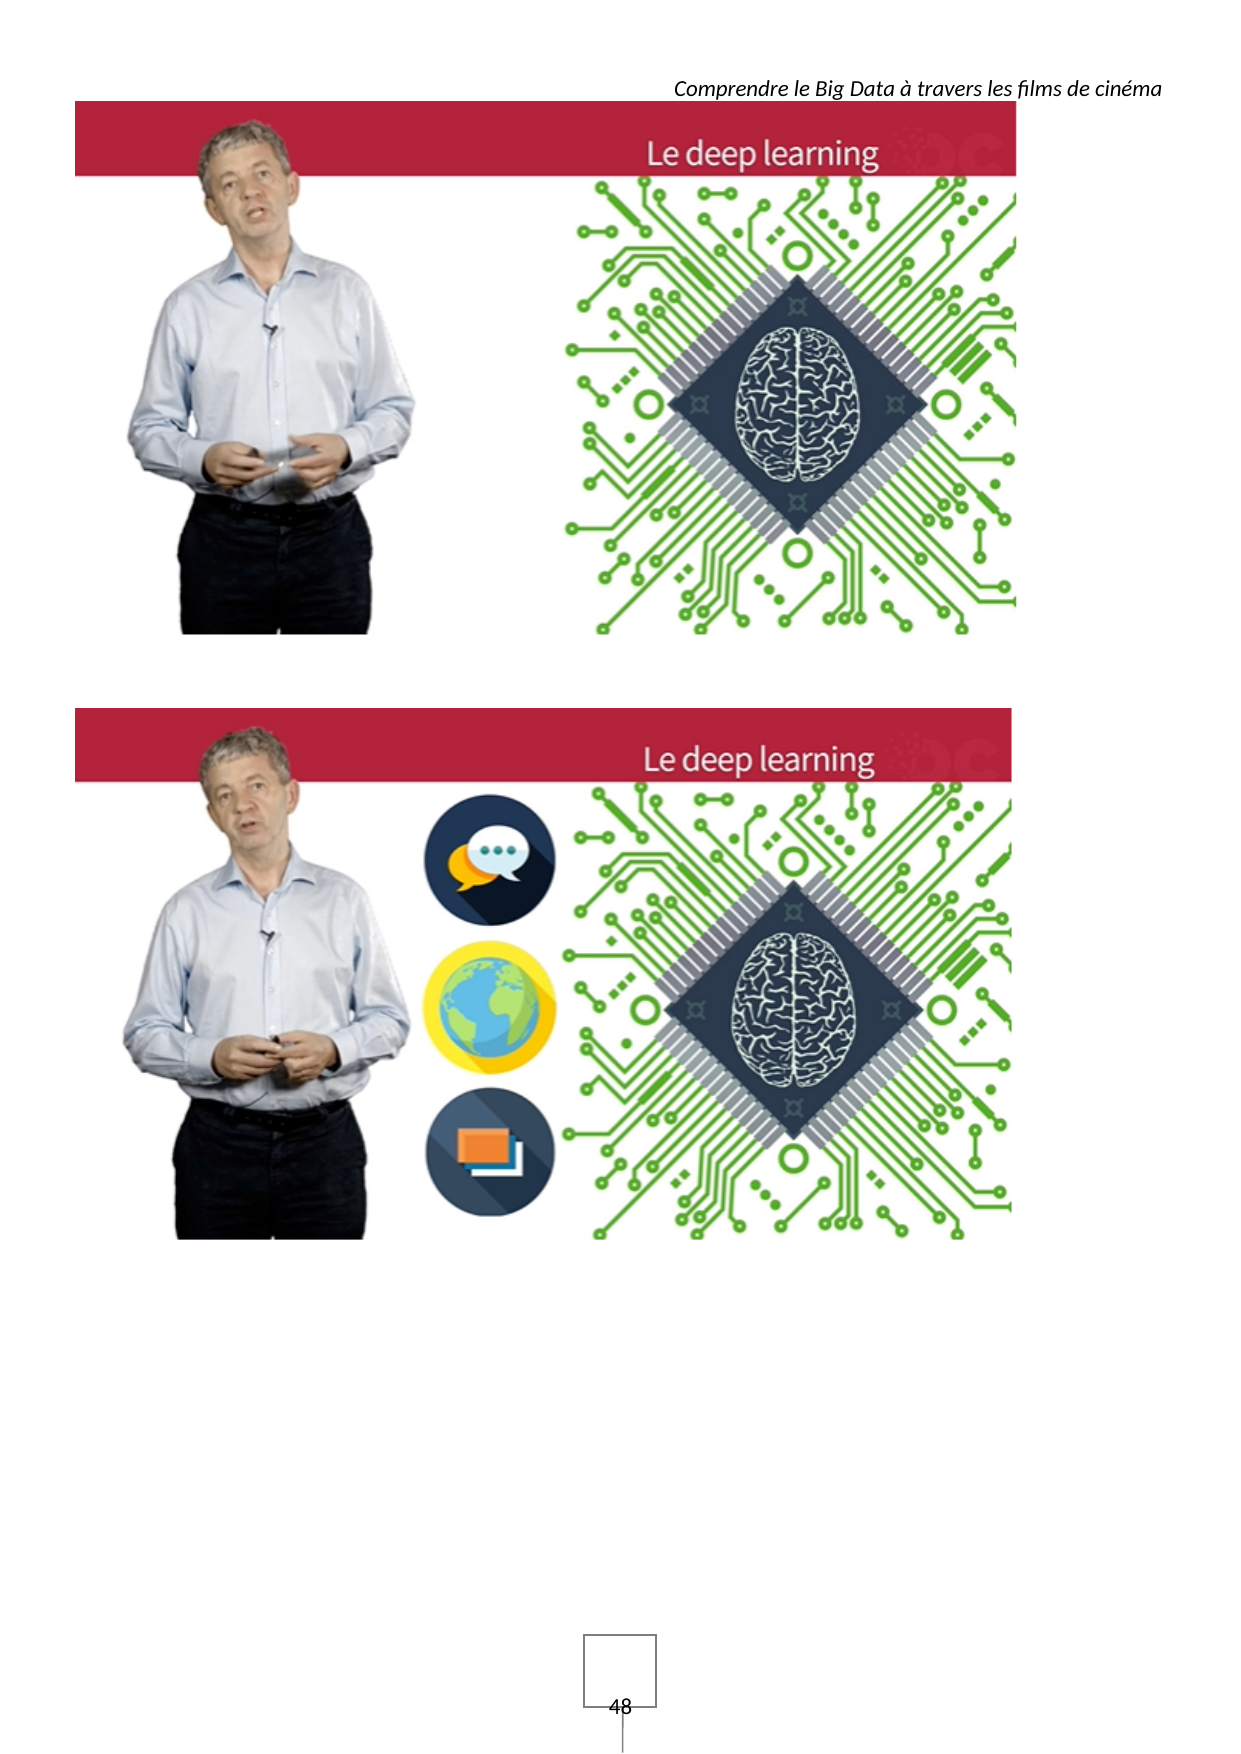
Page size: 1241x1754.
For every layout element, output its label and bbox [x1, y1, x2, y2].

picture [75, 708, 1021, 1243]
picture [75, 101, 1021, 647]
